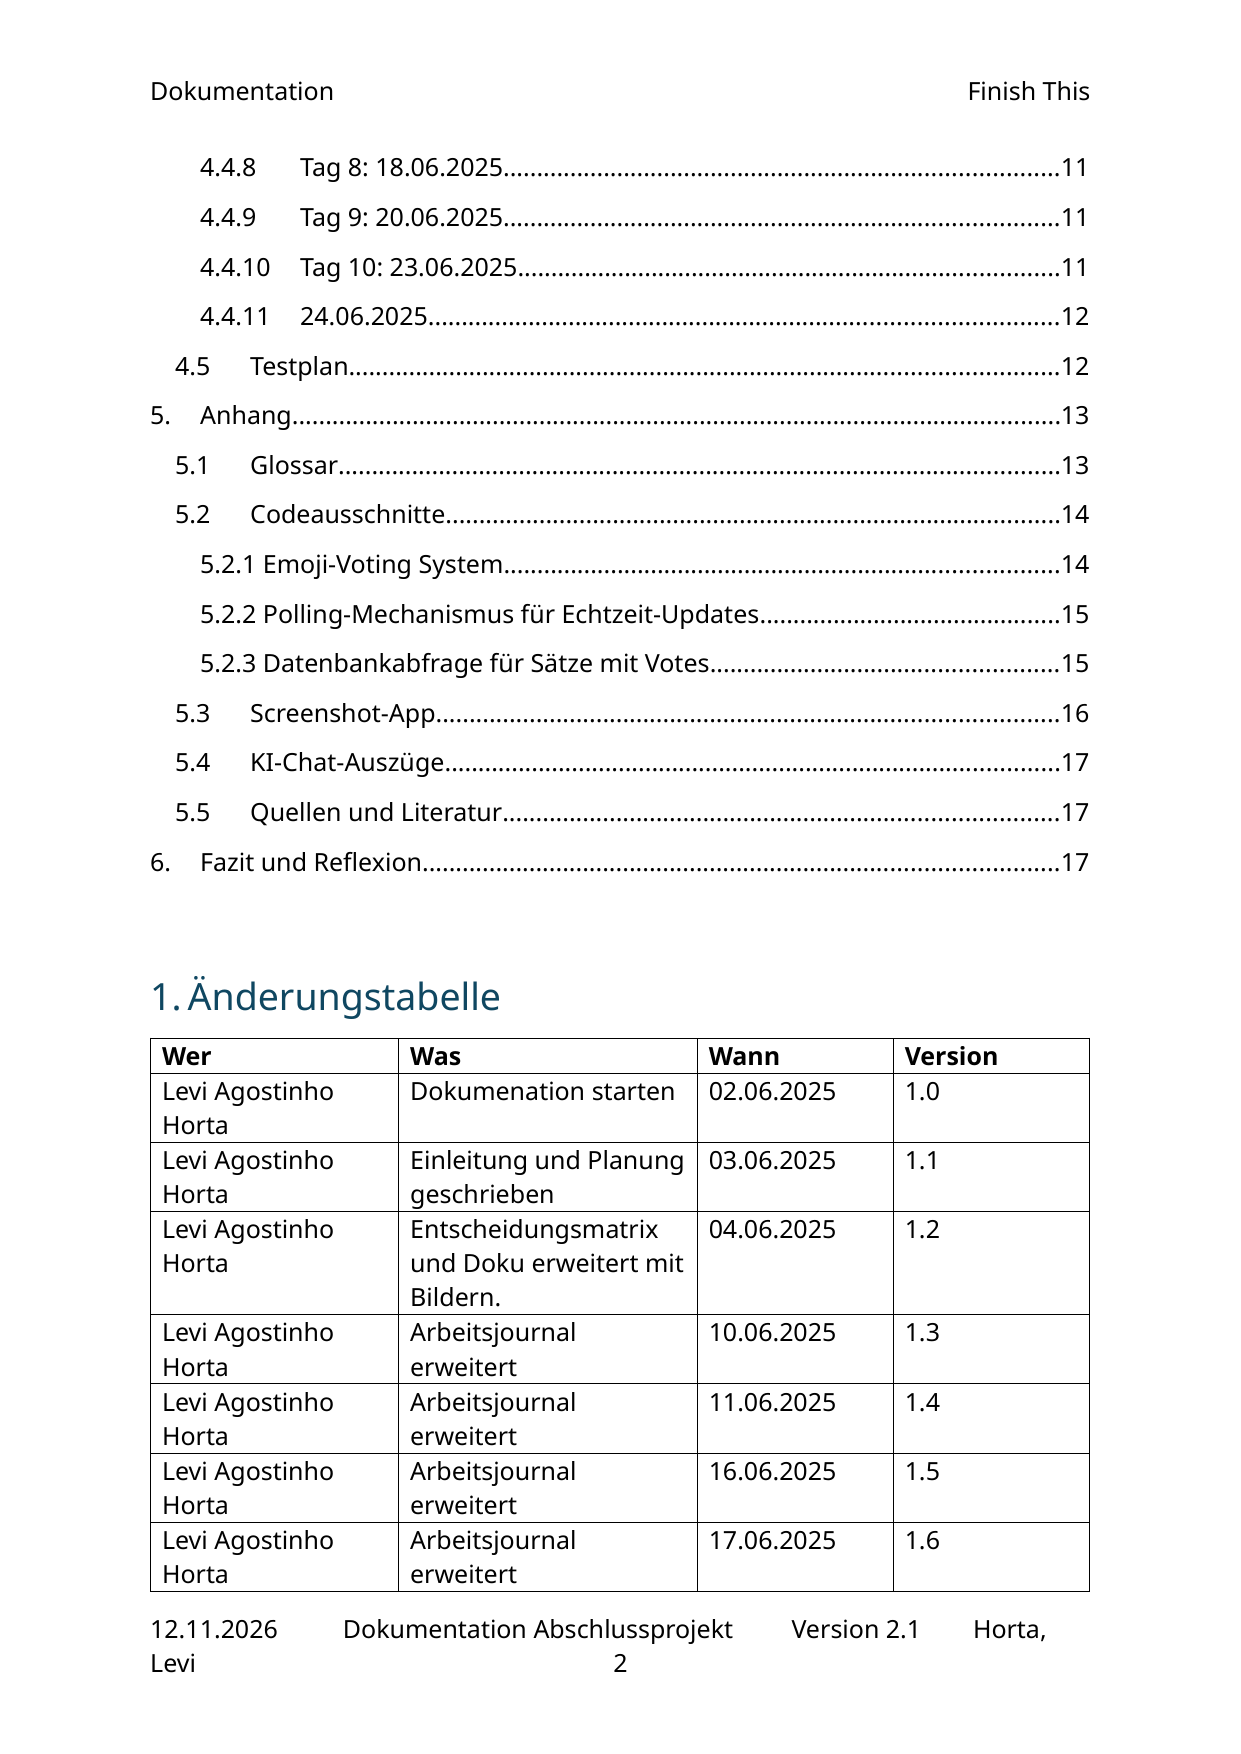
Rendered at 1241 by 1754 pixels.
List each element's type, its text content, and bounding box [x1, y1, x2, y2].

table_cell Levi Agostinho Horta [151, 1315, 398, 1383]
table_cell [151, 1523, 398, 1591]
table_cell 16.06.2025 [698, 1454, 893, 1522]
subtitle Änderungstabelle [150, 970, 1090, 1021]
table_cell Entscheidungsmatrix und Doku erweitert mit Bildern. [399, 1212, 697, 1314]
table_cell 1.1 [894, 1143, 1089, 1211]
table_cell 1.4 [894, 1384, 1089, 1452]
table_cell Dokumenation starten [399, 1074, 697, 1142]
table_cell 11.06.2025 [698, 1384, 893, 1452]
table_cell 02.06.2025 [698, 1074, 893, 1142]
table_cell 1.3 [894, 1315, 1089, 1383]
table_cell 03.06.2025 [698, 1143, 893, 1211]
table_cell Arbeitsjournal erweitert [399, 1315, 697, 1383]
table_cell 04.06.2025 [698, 1212, 893, 1314]
table_cell Levi Agostinho Horta [151, 1143, 398, 1211]
table_cell Levi Agostinho Horta [151, 1074, 398, 1142]
table_cell 1.0 [894, 1074, 1089, 1142]
table_cell Arbeitsjournal erweitert [399, 1454, 697, 1522]
table_cell 10.06.2025 [698, 1315, 893, 1383]
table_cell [399, 1523, 697, 1591]
table_cell Levi Agostinho Horta [151, 1212, 398, 1314]
table_header Was [399, 1039, 697, 1072]
table_cell Einleitung und Planung geschrieben [399, 1143, 697, 1211]
table_cell Arbeitsjournal erweitert [399, 1384, 697, 1452]
table_cell 1.6 [894, 1523, 1089, 1591]
table_cell 17.06.2025 [698, 1523, 893, 1591]
table_header Version [894, 1039, 1089, 1072]
table_cell 1.2 [894, 1212, 1089, 1314]
table_cell Levi Agostinho Horta [151, 1454, 398, 1522]
table_cell Levi Agostinho Horta [151, 1384, 398, 1452]
table_header Wann [698, 1039, 893, 1072]
table_cell 1.5 [894, 1454, 1089, 1522]
table_header Wer [151, 1039, 398, 1072]
